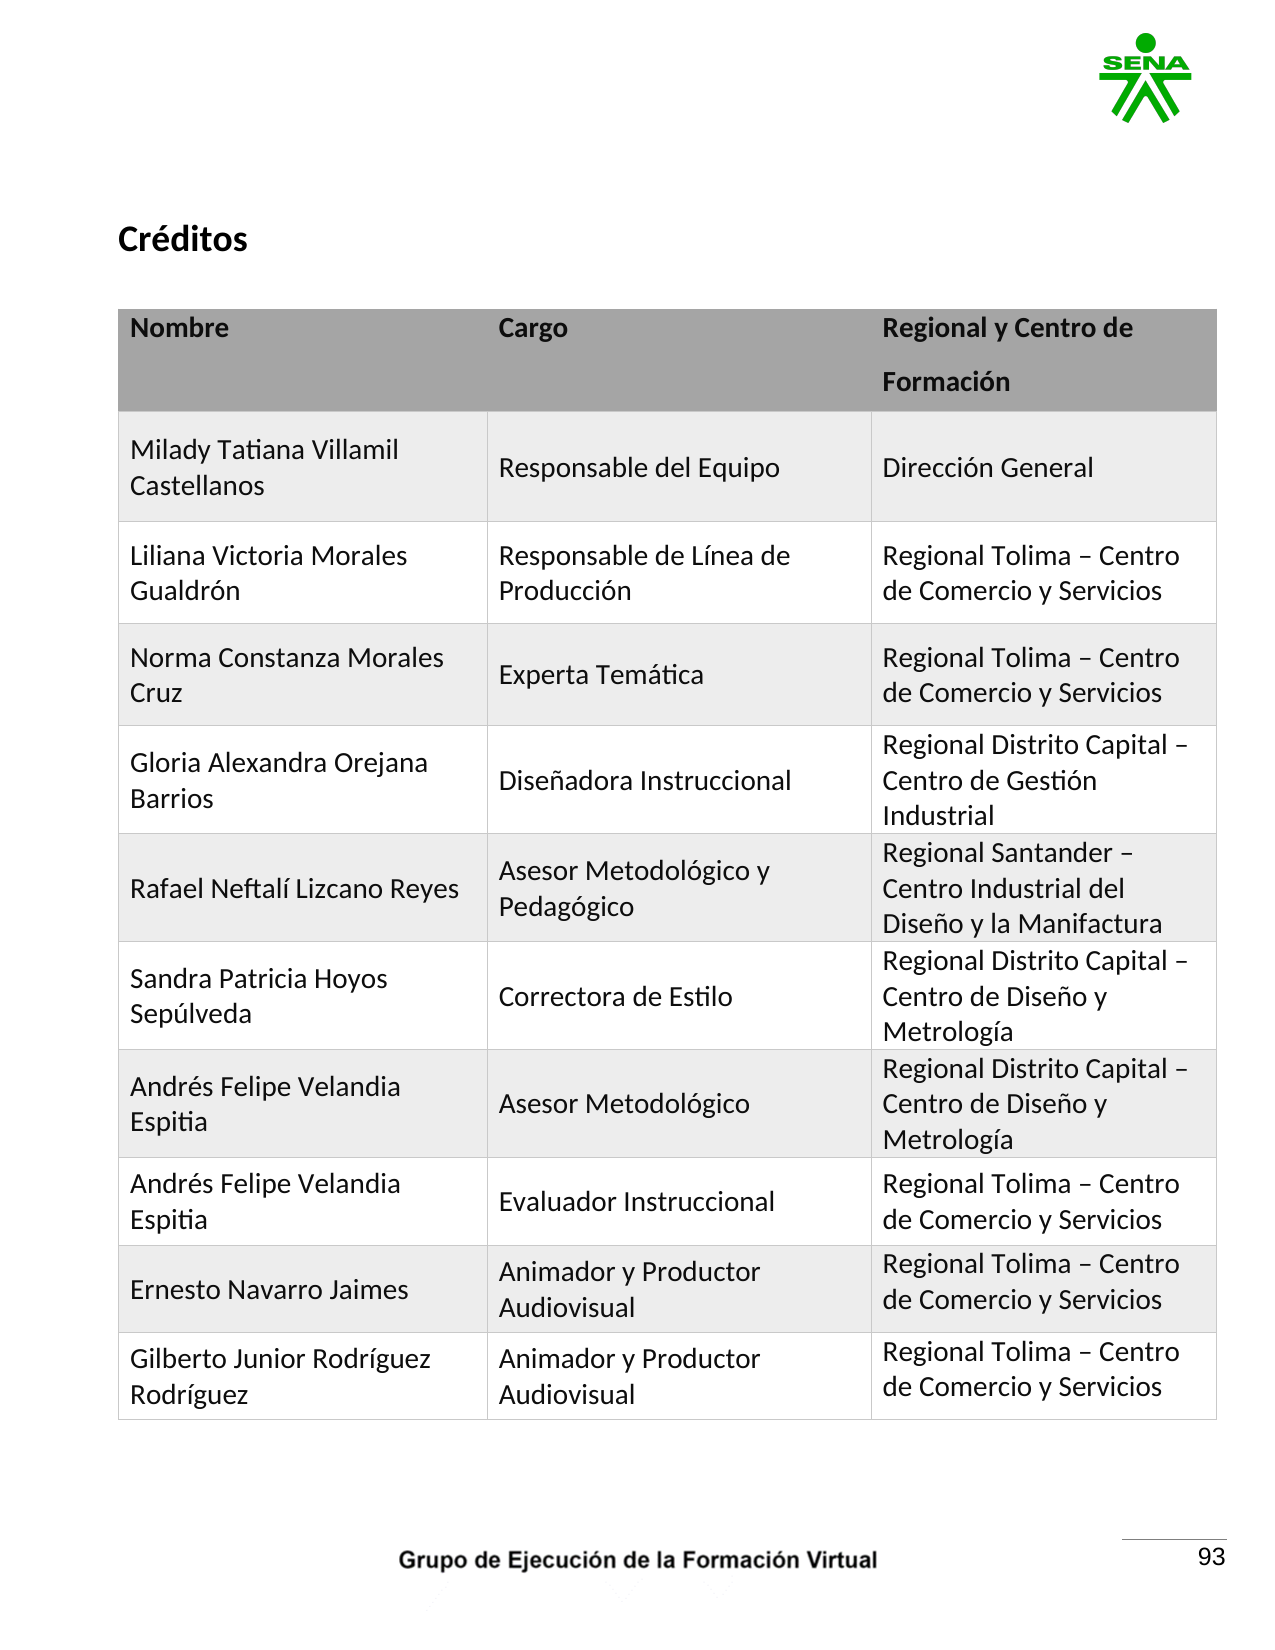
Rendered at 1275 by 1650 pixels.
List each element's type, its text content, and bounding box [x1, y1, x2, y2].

table_cell Gloria Alexandra Orejana Barrios [119, 726, 487, 833]
table_header Nombre [119, 310, 487, 411]
table_cell Sandra Patricia Hoyos Sepúlveda [119, 942, 487, 1049]
table_cell Experta Temática [488, 624, 871, 725]
picture [0, 1500, 1275, 1611]
table_cell Regional Tolima – Centro de Comercio y Servicios [872, 1333, 1216, 1419]
table_cell Regional Distrito Capital – Centro de Diseño y Metrología [872, 942, 1216, 1049]
table_cell Regional Tolima – Centro de Comercio y Servicios [872, 522, 1216, 622]
table_cell Regional Tolima – Centro de Comercio y Servicios [872, 624, 1216, 725]
table_cell Milady Tatiana Villamil Castellanos [119, 412, 487, 521]
table_cell Andrés Felipe Velandia Espitia [119, 1050, 487, 1157]
table_cell Evaluador Instruccional [488, 1158, 871, 1244]
table_cell Liliana Victoria Morales Gualdrón [119, 522, 487, 622]
table_cell Correctora de Estilo [488, 942, 871, 1049]
table_cell Regional Tolima – Centro de Comercio y Servicios [872, 1158, 1216, 1244]
table_cell Regional Distrito Capital – Centro de Gestión Industrial [872, 726, 1216, 833]
table_cell Diseñadora Instruccional [488, 726, 871, 833]
table_cell Asesor Metodológico y Pedagógico [488, 834, 871, 941]
text Créditos [118, 215, 1157, 261]
table_cell Dirección General [872, 412, 1216, 521]
table_cell Gilberto Junior Rodríguez Rodríguez [119, 1333, 487, 1419]
table_cell Responsable de Línea de Producción [488, 522, 871, 622]
table_cell Animador y Productor Audiovisual [488, 1246, 871, 1332]
table_cell Regional Distrito Capital – Centro de Diseño y Metrología [872, 1050, 1216, 1157]
table_cell Regional Santander – Centro Industrial del Diseño y la Manifactura [872, 834, 1216, 941]
table_cell Ernesto Navarro Jaimes [119, 1246, 487, 1332]
table_cell Responsable del Equipo [488, 412, 871, 521]
picture [1099, 33, 1192, 123]
table_cell Asesor Metodológico [488, 1050, 871, 1157]
table_cell Regional Tolima – Centro de Comercio y Servicios [872, 1246, 1216, 1332]
table_cell Andrés Felipe Velandia Espitia [119, 1158, 487, 1244]
table_cell Animador y Productor Audiovisual [488, 1333, 871, 1419]
table_header Regional y Centro de Formación [872, 310, 1216, 411]
table_cell Rafael Neftalí Lizcano Reyes [119, 834, 487, 941]
table_cell Norma Constanza Morales Cruz [119, 624, 487, 725]
table_header Cargo [488, 310, 871, 411]
